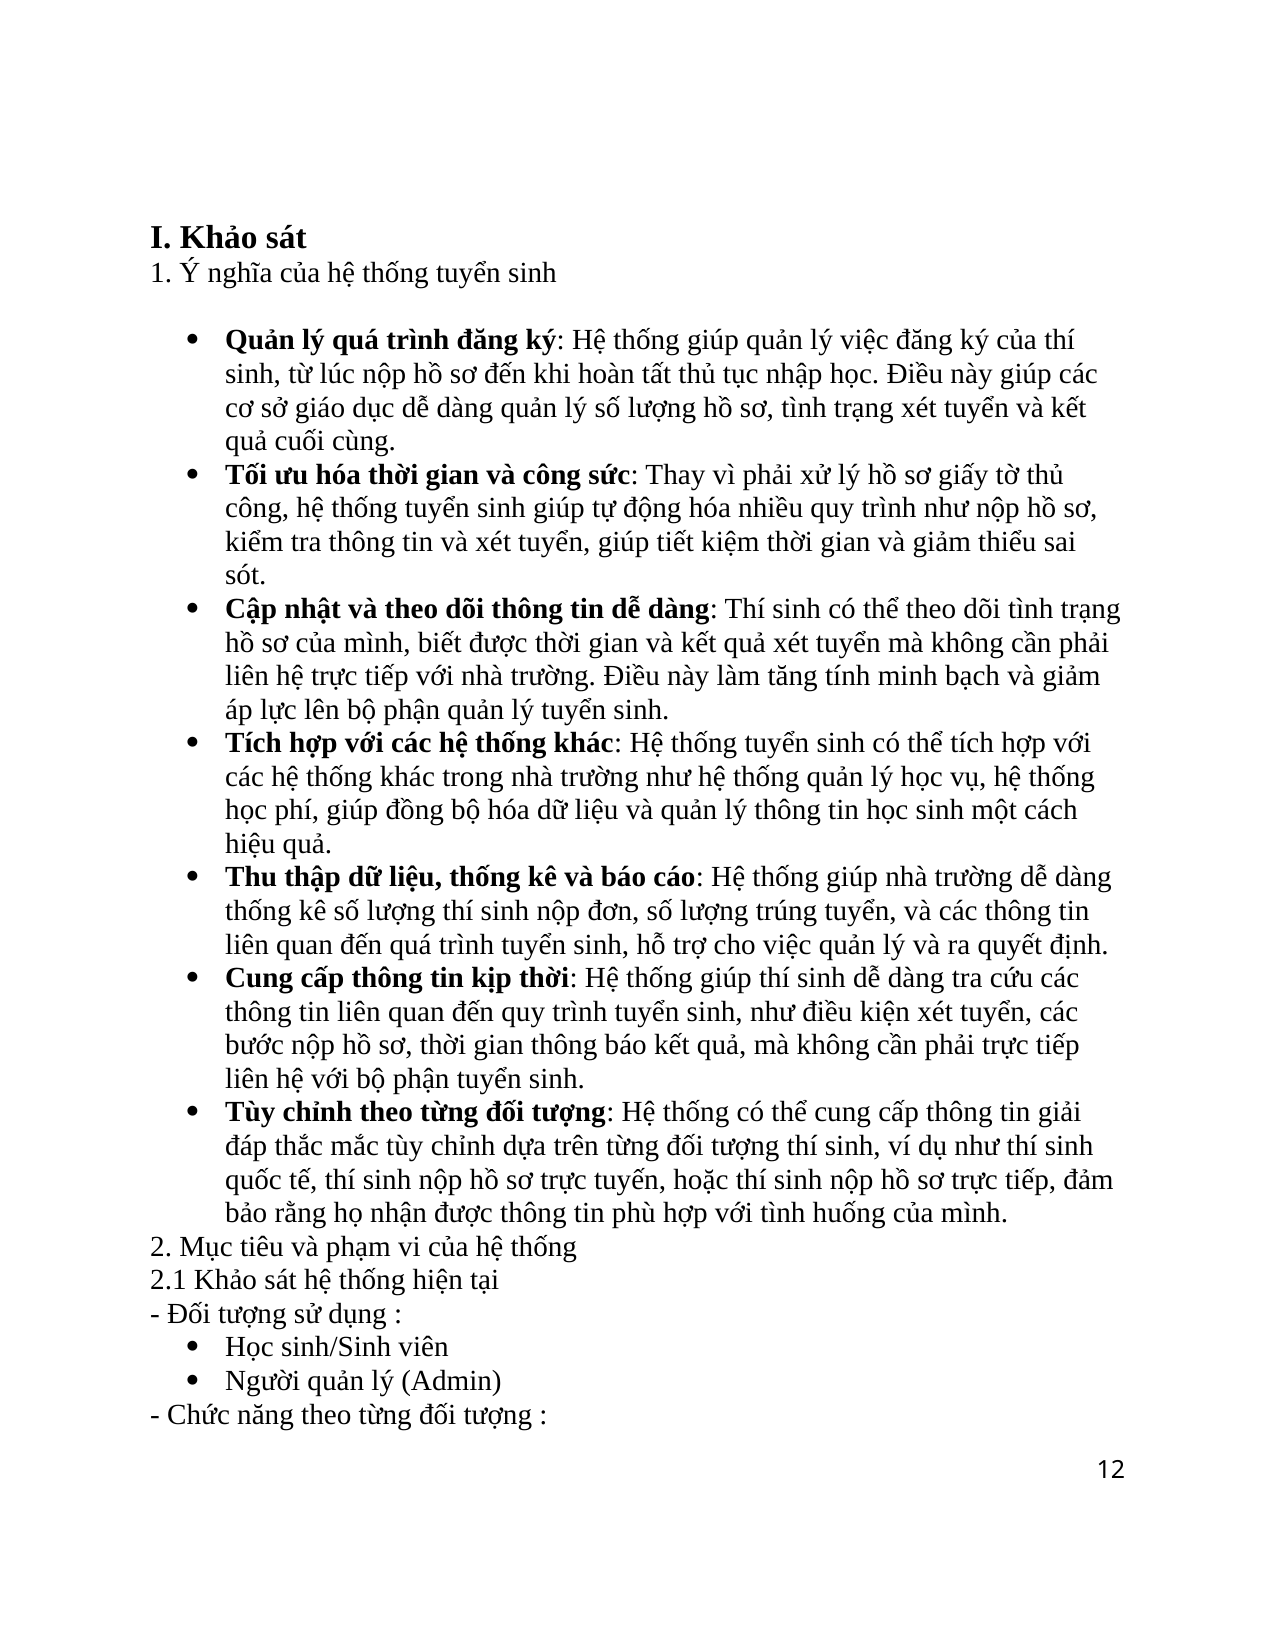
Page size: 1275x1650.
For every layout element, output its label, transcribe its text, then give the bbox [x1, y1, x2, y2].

list Tùy chỉnh theo từng đối tượng: Hệ thống có thể cung cấp thông tin giải đáp thắc mắc tùy chỉnh dựa trên từng đối tượng thí sinh, ví dụ như thí sinh quốc tế, thí sinh nộp hồ sơ trực tuyến, hoặc thí sinh nộp hồ sơ trực tiếp, đảm bảo rằng họ nhận được thông tin phù hợp với tình huống của mình. [187, 1094, 1125, 1229]
list Tối ưu hóa thời gian và công sức: Thay vì phải xử lý hồ sơ giấy tờ thủ công, hệ thống tuyển sinh giúp tự động hóa nhiều quy trình như nộp hồ sơ, kiểm tra thông tin và xét tuyển, giúp tiết kiệm thời gian và giảm thiểu sai sót. [187, 457, 1125, 591]
text - Đối tượng sử dụng : [150, 1296, 1125, 1329]
text I. Khảo sát [150, 217, 1125, 255]
list Người quản lý (Admin) [187, 1363, 1125, 1397]
text 1. Ý nghĩa của hệ thống tuyển sinh [150, 255, 1125, 289]
list Quản lý quá trình đăng ký: Hệ thống giúp quản lý việc đăng ký của thí sinh, từ lúc nộp hồ sơ đến khi hoàn tất thủ tục nhập học. Điều này giúp các cơ sở giáo dục dễ dàng quản lý số lượng hồ sơ, tình trạng xét tuyển và kết quả cuối cùng. [187, 322, 1125, 457]
list Tích hợp với các hệ thống khác: Hệ thống tuyển sinh có thể tích hợp với các hệ thống khác trong nhà trường như hệ thống quản lý học vụ, hệ thống học phí, giúp đồng bộ hóa dữ liệu và quản lý thông tin học sinh một cách hiệu quả. [187, 725, 1125, 859]
list Học sinh/Sinh viên [187, 1329, 1125, 1363]
text - Chức năng theo từng đối tượng : [150, 1397, 1125, 1430]
list Thu thập dữ liệu, thống kê và báo cáo: Hệ thống giúp nhà trường dễ dàng thống kê số lượng thí sinh nộp đơn, số lượng trúng tuyển, và các thông tin liên quan đến quá trình tuyển sinh, hỗ trợ cho việc quản lý và ra quyết định. [187, 859, 1125, 960]
text 2. Mục tiêu và phạm vi của hệ thống [150, 1229, 1125, 1262]
list Cập nhật và theo dõi thông tin dễ dàng: Thí sinh có thể theo dõi tình trạng hồ sơ của mình, biết được thời gian và kết quả xét tuyển mà không cần phải liên hệ trực tiếp với nhà trường. Điều này làm tăng tính minh bạch và giảm áp lực lên bộ phận quản lý tuyển sinh. [187, 591, 1125, 725]
list Cung cấp thông tin kịp thời: Hệ thống giúp thí sinh dễ dàng tra cứu các thông tin liên quan đến quy trình tuyển sinh, như điều kiện xét tuyển, các bước nộp hồ sơ, thời gian thông báo kết quả, mà không cần phải trực tiếp liên hệ với bộ phận tuyển sinh. [187, 960, 1125, 1094]
text 2.1 Khảo sát hệ thống hiện tại [150, 1262, 1125, 1296]
